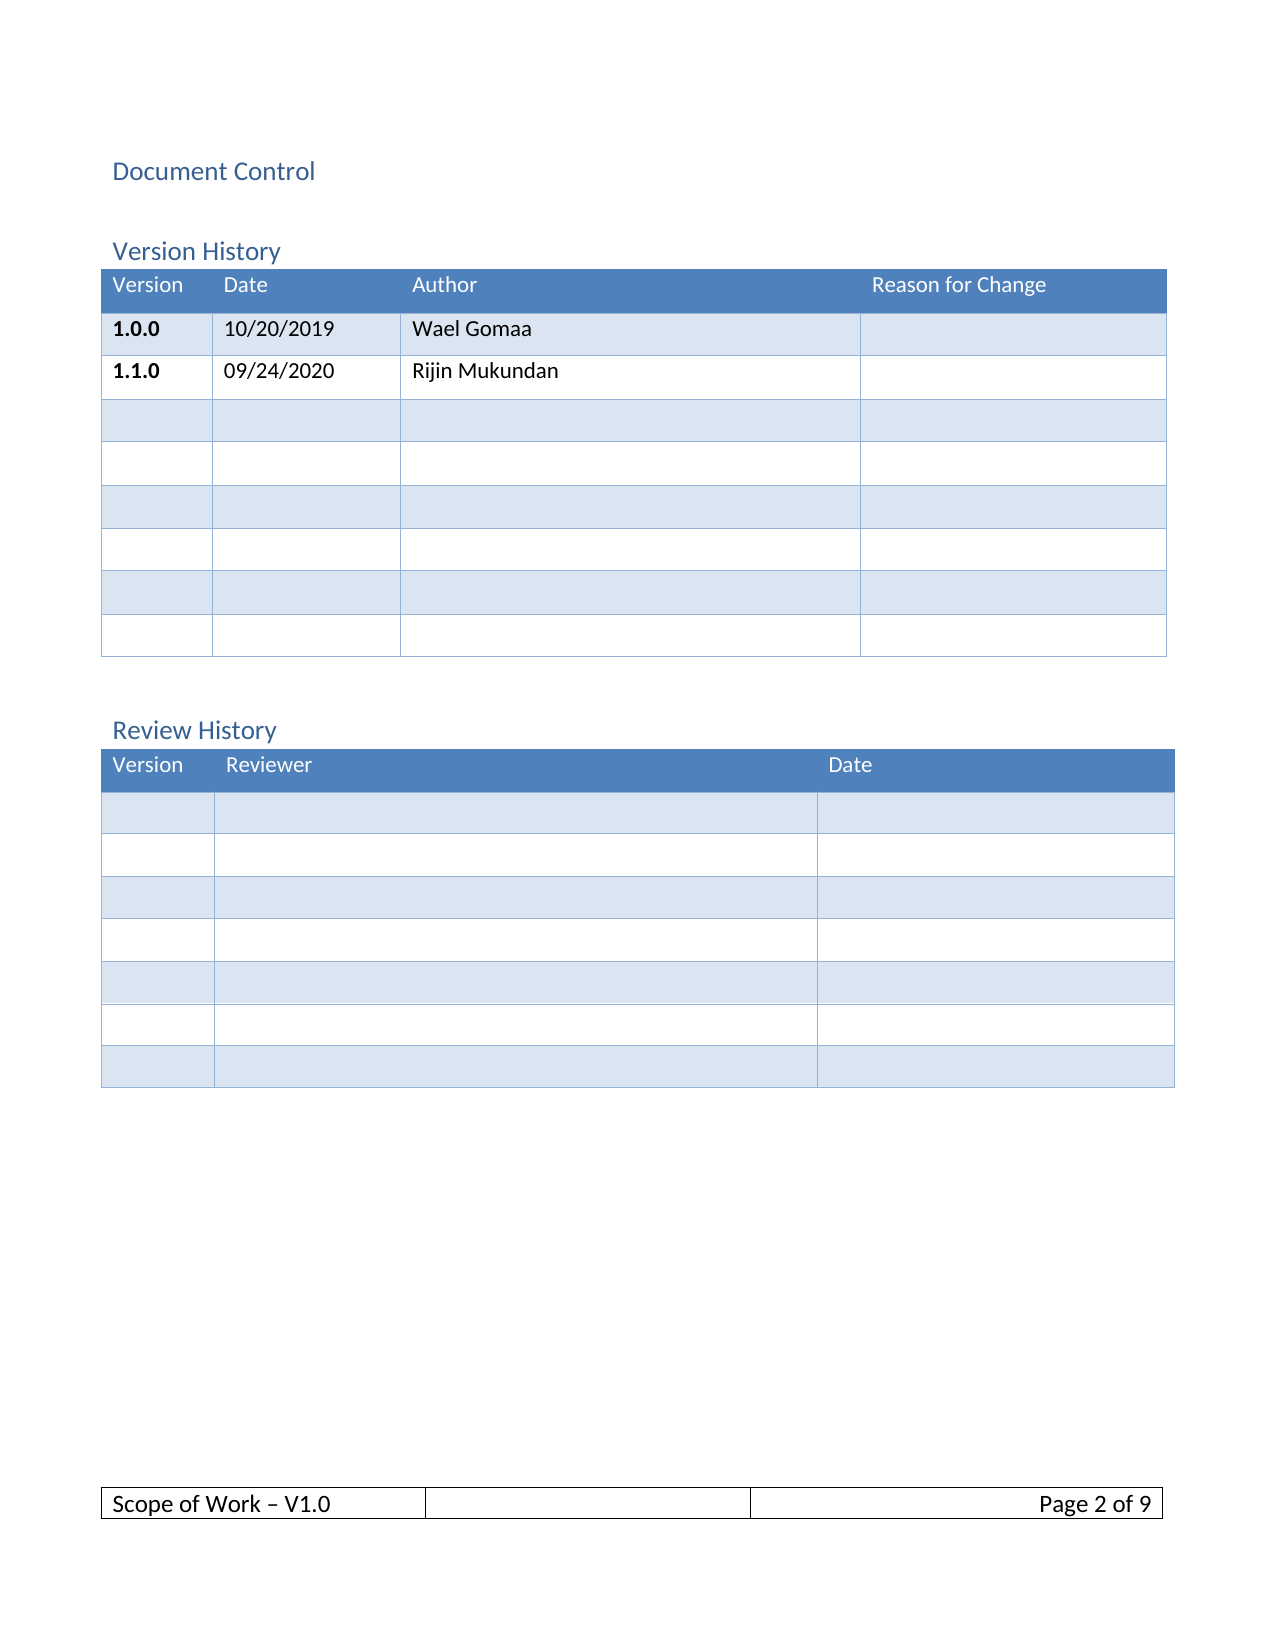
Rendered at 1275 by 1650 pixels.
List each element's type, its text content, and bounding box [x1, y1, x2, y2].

table_cell [102, 834, 214, 876]
table_cell [215, 877, 817, 918]
table_cell [102, 529, 212, 570]
table_cell [401, 529, 860, 570]
table_cell [818, 1046, 1174, 1087]
subtitle Review History [112, 713, 1162, 746]
table_header Reviewer [215, 750, 817, 792]
table_header Author [401, 270, 860, 313]
table_cell [215, 962, 817, 1003]
subtitle Document Control [112, 154, 1162, 187]
table_cell [215, 1005, 817, 1045]
table_cell Rijin Mukundan [401, 356, 860, 399]
table_cell [401, 615, 860, 656]
table_cell [102, 571, 212, 614]
table_cell [818, 834, 1174, 876]
table_cell 09/24/2020 [213, 356, 400, 399]
table_cell [102, 1005, 214, 1045]
table_cell [102, 442, 212, 484]
table_cell [213, 486, 400, 528]
table_header Version [102, 270, 212, 313]
table_cell [213, 615, 400, 656]
table_cell 1.0.0 [102, 314, 212, 355]
table_cell [818, 962, 1174, 1003]
table_header Date [818, 750, 1174, 792]
table_header Reason for Change [861, 270, 1166, 313]
table_cell [861, 356, 1166, 399]
table_cell [861, 486, 1166, 528]
table_cell 10/20/2019 [213, 314, 400, 355]
table_cell [102, 877, 214, 918]
table_cell [861, 571, 1166, 614]
table_cell [213, 529, 400, 570]
table_cell [818, 919, 1174, 961]
table_cell [102, 962, 214, 1003]
table_cell [215, 919, 817, 961]
table_cell [861, 615, 1166, 656]
table_cell [213, 571, 400, 614]
table_cell [401, 571, 860, 614]
table_cell [215, 834, 817, 876]
table_cell [102, 400, 212, 441]
table_cell [102, 793, 214, 833]
table_cell [102, 486, 212, 528]
table_cell [861, 314, 1166, 355]
table_cell [861, 442, 1166, 484]
table_cell [102, 615, 212, 656]
table_header Date [213, 270, 400, 313]
table_header Version [102, 750, 214, 792]
subtitle Version History [112, 234, 1162, 267]
table_cell [818, 877, 1174, 918]
table_cell [861, 400, 1166, 441]
table_cell [102, 919, 214, 961]
table_cell [861, 529, 1166, 570]
table_cell 1.1.0 [102, 356, 212, 399]
table_cell [215, 1046, 817, 1087]
table_cell [401, 486, 860, 528]
table_cell [818, 1005, 1174, 1045]
table_cell [215, 793, 817, 833]
table_cell [401, 442, 860, 484]
table_cell [102, 1046, 214, 1087]
table_cell [818, 793, 1174, 833]
table_cell [213, 442, 400, 484]
table_cell [401, 400, 860, 441]
table_cell Wael Gomaa [401, 314, 860, 355]
table_cell [213, 400, 400, 441]
